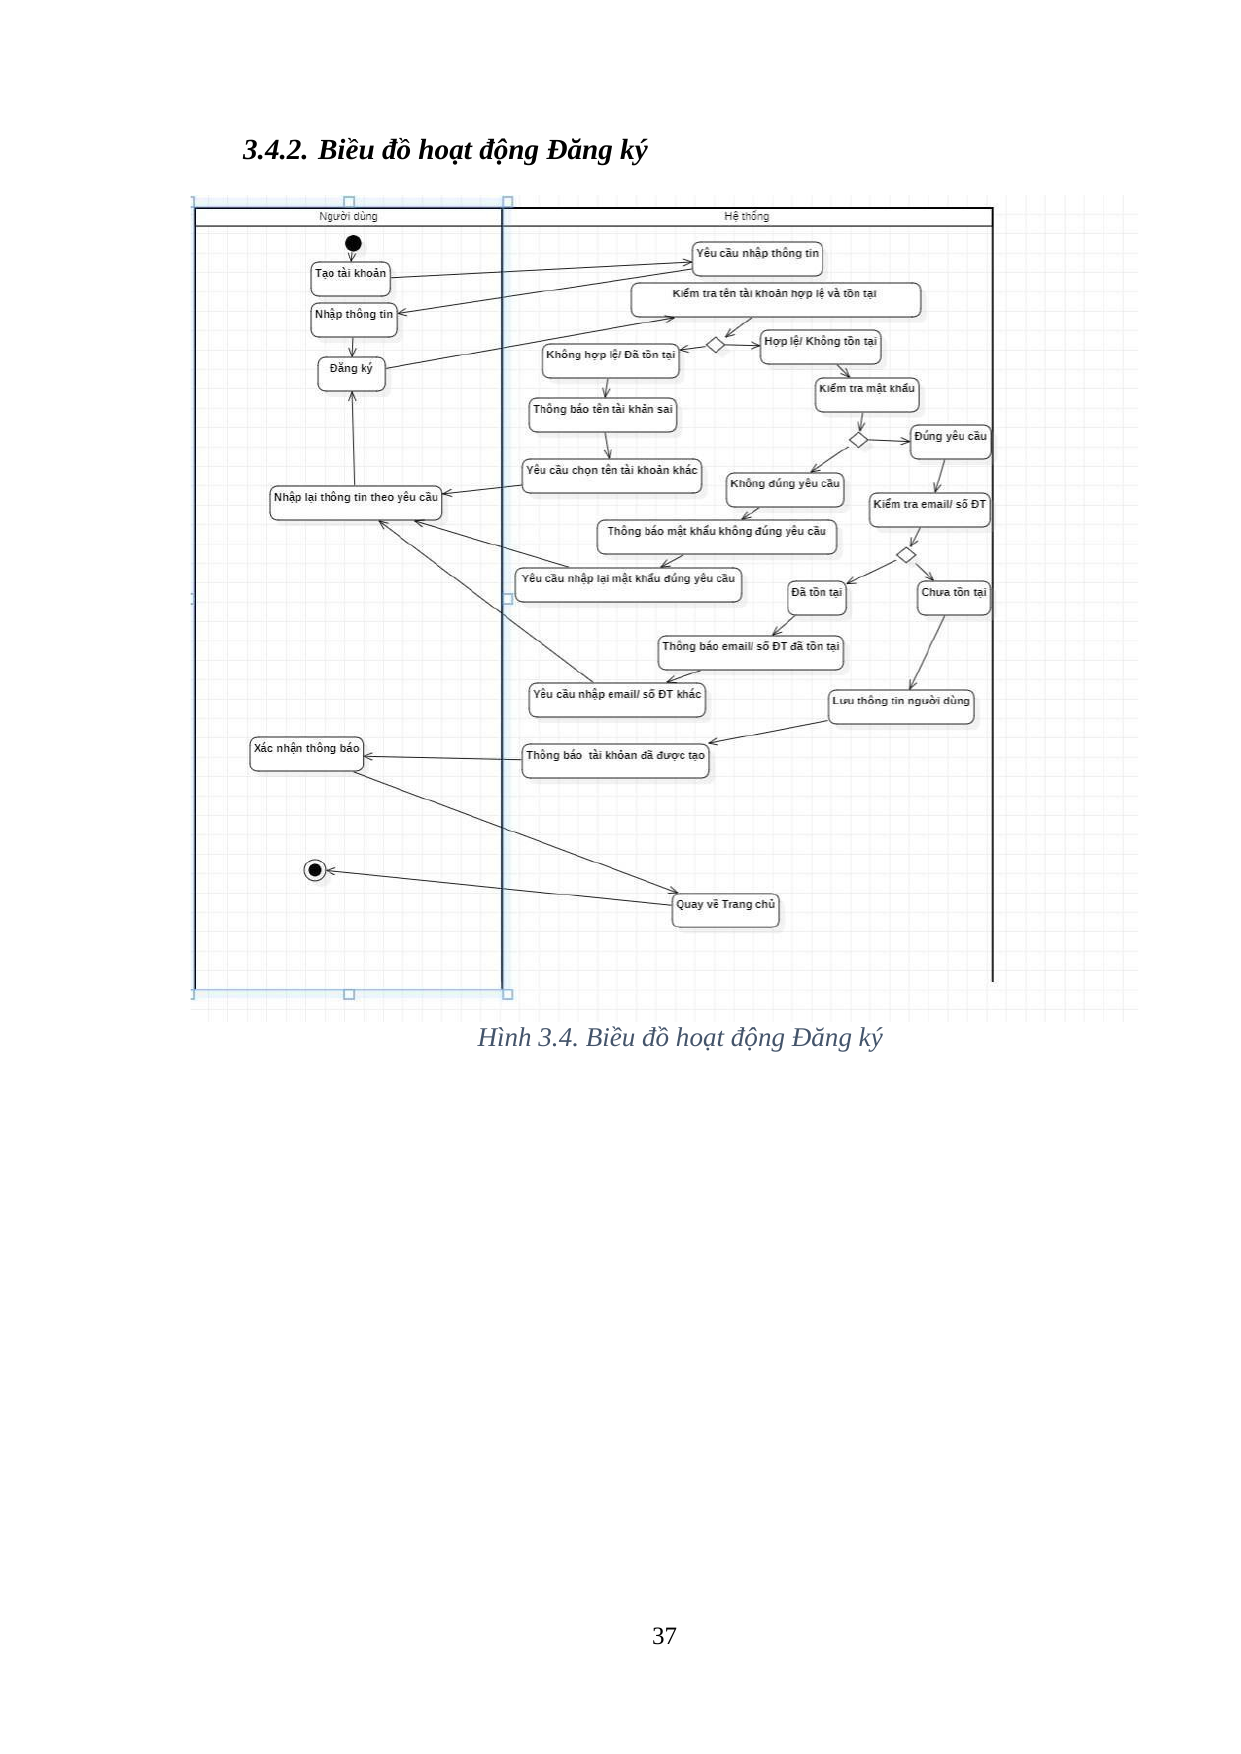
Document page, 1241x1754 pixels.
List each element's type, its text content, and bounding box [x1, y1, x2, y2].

picture [190, 195, 1139, 1022]
subtitle Biều đồ hoạt động Đăng ký [243, 132, 1152, 166]
